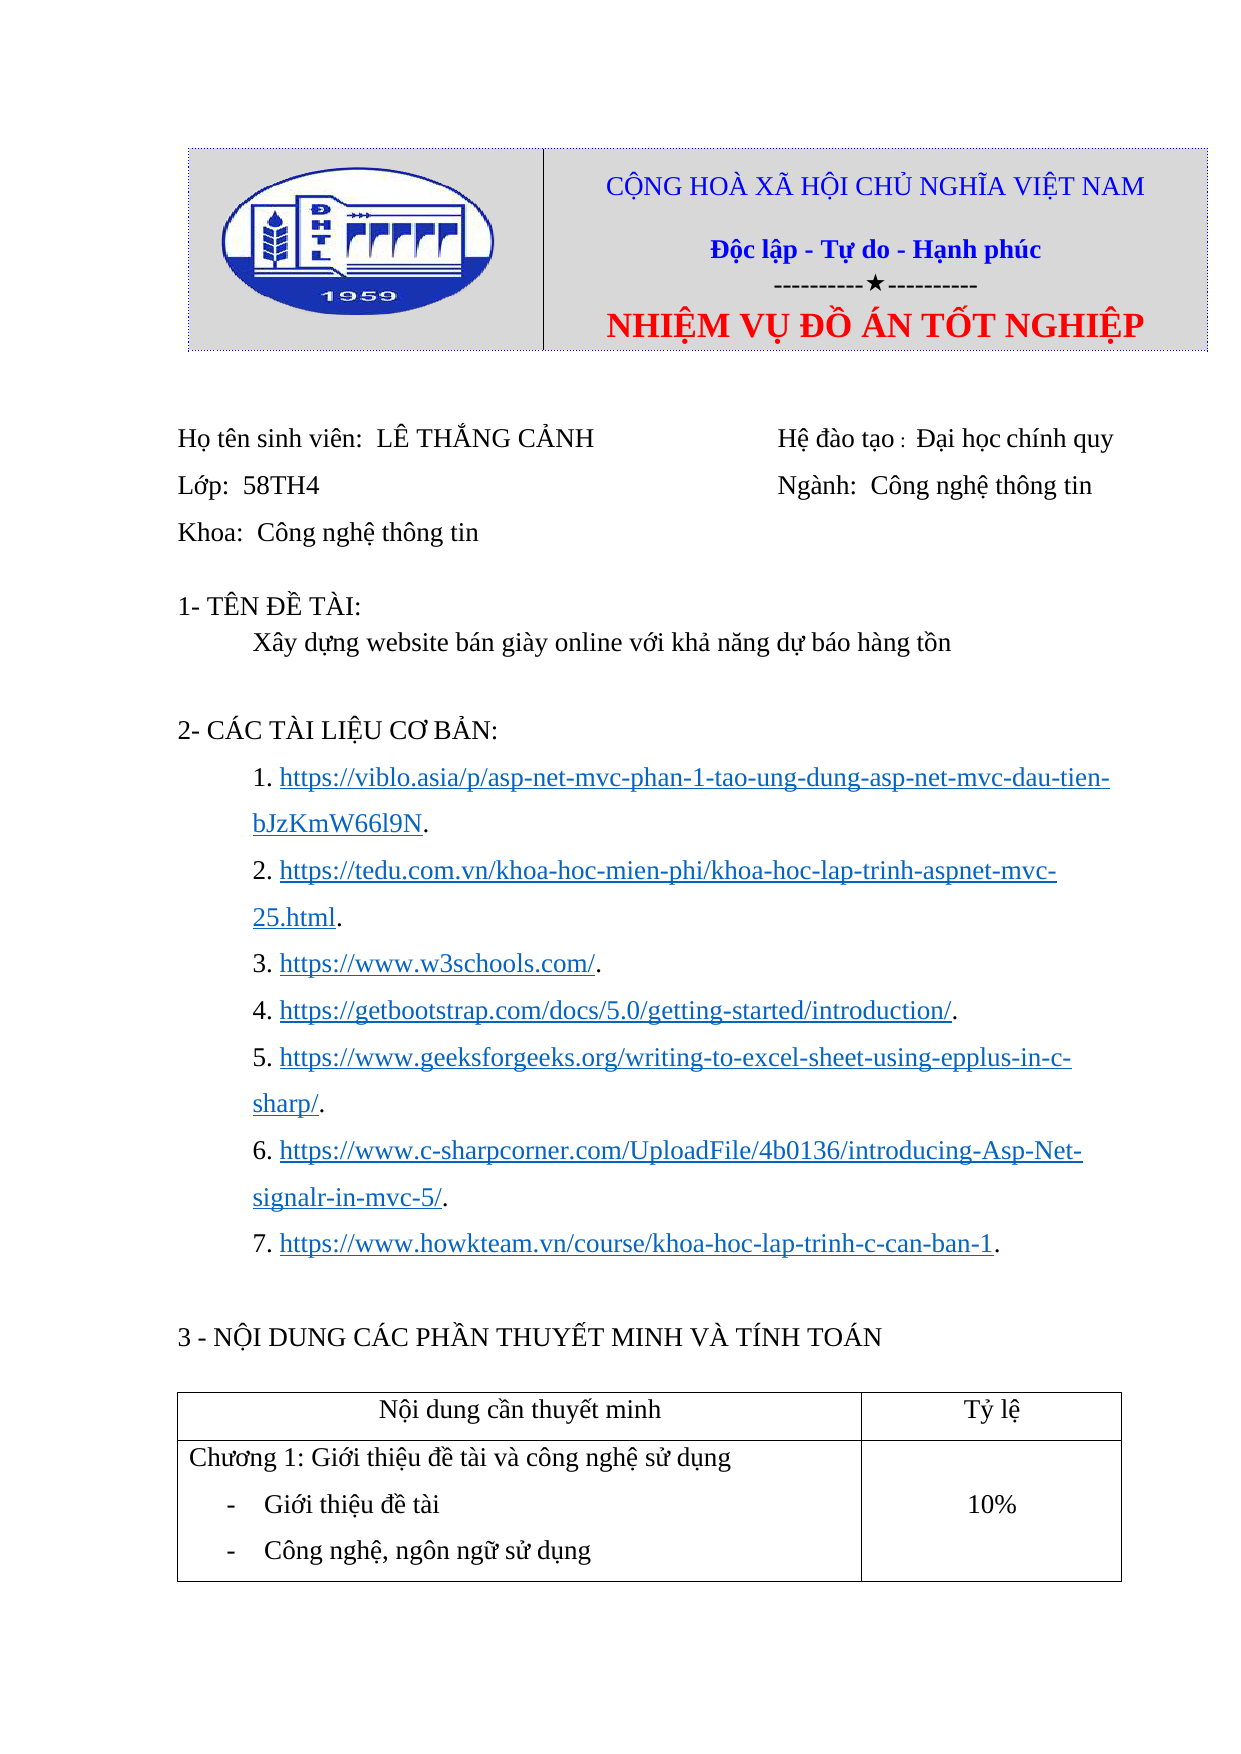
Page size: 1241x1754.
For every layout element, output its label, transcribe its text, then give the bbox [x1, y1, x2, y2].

table_header [189, 148, 543, 350]
text 2. https://tedu.com.vn/khoa-hoc-mien-phi/khoa-hoc-lap-trinh-aspnet-mvc-25.html. [252, 854, 1122, 932]
text 4. https://getbootstrap.com/docs/5.0/getting-started/introduction/. [252, 994, 1122, 1025]
text Lớp: 58TH4 Ngành: Công nghệ thông tin [177, 469, 1122, 500]
text 6. https://www.c-sharpcorner.com/UploadFile/4b0136/introducing-Asp-Net-signalr-in-mvc-5/. [252, 1134, 1122, 1212]
text Khoa: Công nghệ thông tin [177, 516, 1122, 547]
text 1. https://viblo.asia/p/asp-net-mvc-phan-1-tao-ung-dung-asp-net-mvc-dau-tien-bJzKmW66l9N. [252, 761, 1122, 839]
text 1- TÊN ĐỀ TÀI: [177, 590, 1122, 621]
picture [221, 167, 495, 315]
table_cell 10% [862, 1441, 1121, 1581]
text 3. https://www.w3schools.com/. [252, 947, 1122, 979]
table_header Tỷ lệ [862, 1393, 1121, 1440]
text 5. https://www.geeksforgeeks.org/writing-to-excel-sheet-using-epplus-in-c-sharp/. [252, 1041, 1122, 1119]
text 7. https://www.howkteam.vn/course/khoa-hoc-lap-trinh-c-can-ban-1. [252, 1227, 1122, 1259]
text Xây dựng website bán giày online với khả năng dự báo hàng tồn [177, 626, 1122, 657]
text 3 - NỘI DUNG CÁC PHẦN THUYẾT MINH VÀ TÍNH TOÁN [177, 1321, 1122, 1352]
table_cell Chương 1: Giới thiệu đề tài và công nghệ sử dụng Giới thiệu đề tài Công nghệ, ngôn ngữ sử dụng [178, 1441, 861, 1581]
table_header CỘNG HOÀ XÃ HỘI CHỦ NGHĨA VIỆT NAM Độc lập - Tự do - Hạnh phúc -------------------- NHIỆM VỤ ĐỒ ÁN TỐT NGHIỆP [544, 148, 1208, 350]
text 2- CÁC TÀI LIỆU CƠ BẢN: [177, 714, 1122, 745]
text Họ tên sinh viên: LÊ THẮNG CẢNH Hệ đào tạo : Đại học chính quy [177, 422, 1122, 454]
table_header Nội dung cần thuyết minh [178, 1393, 861, 1440]
